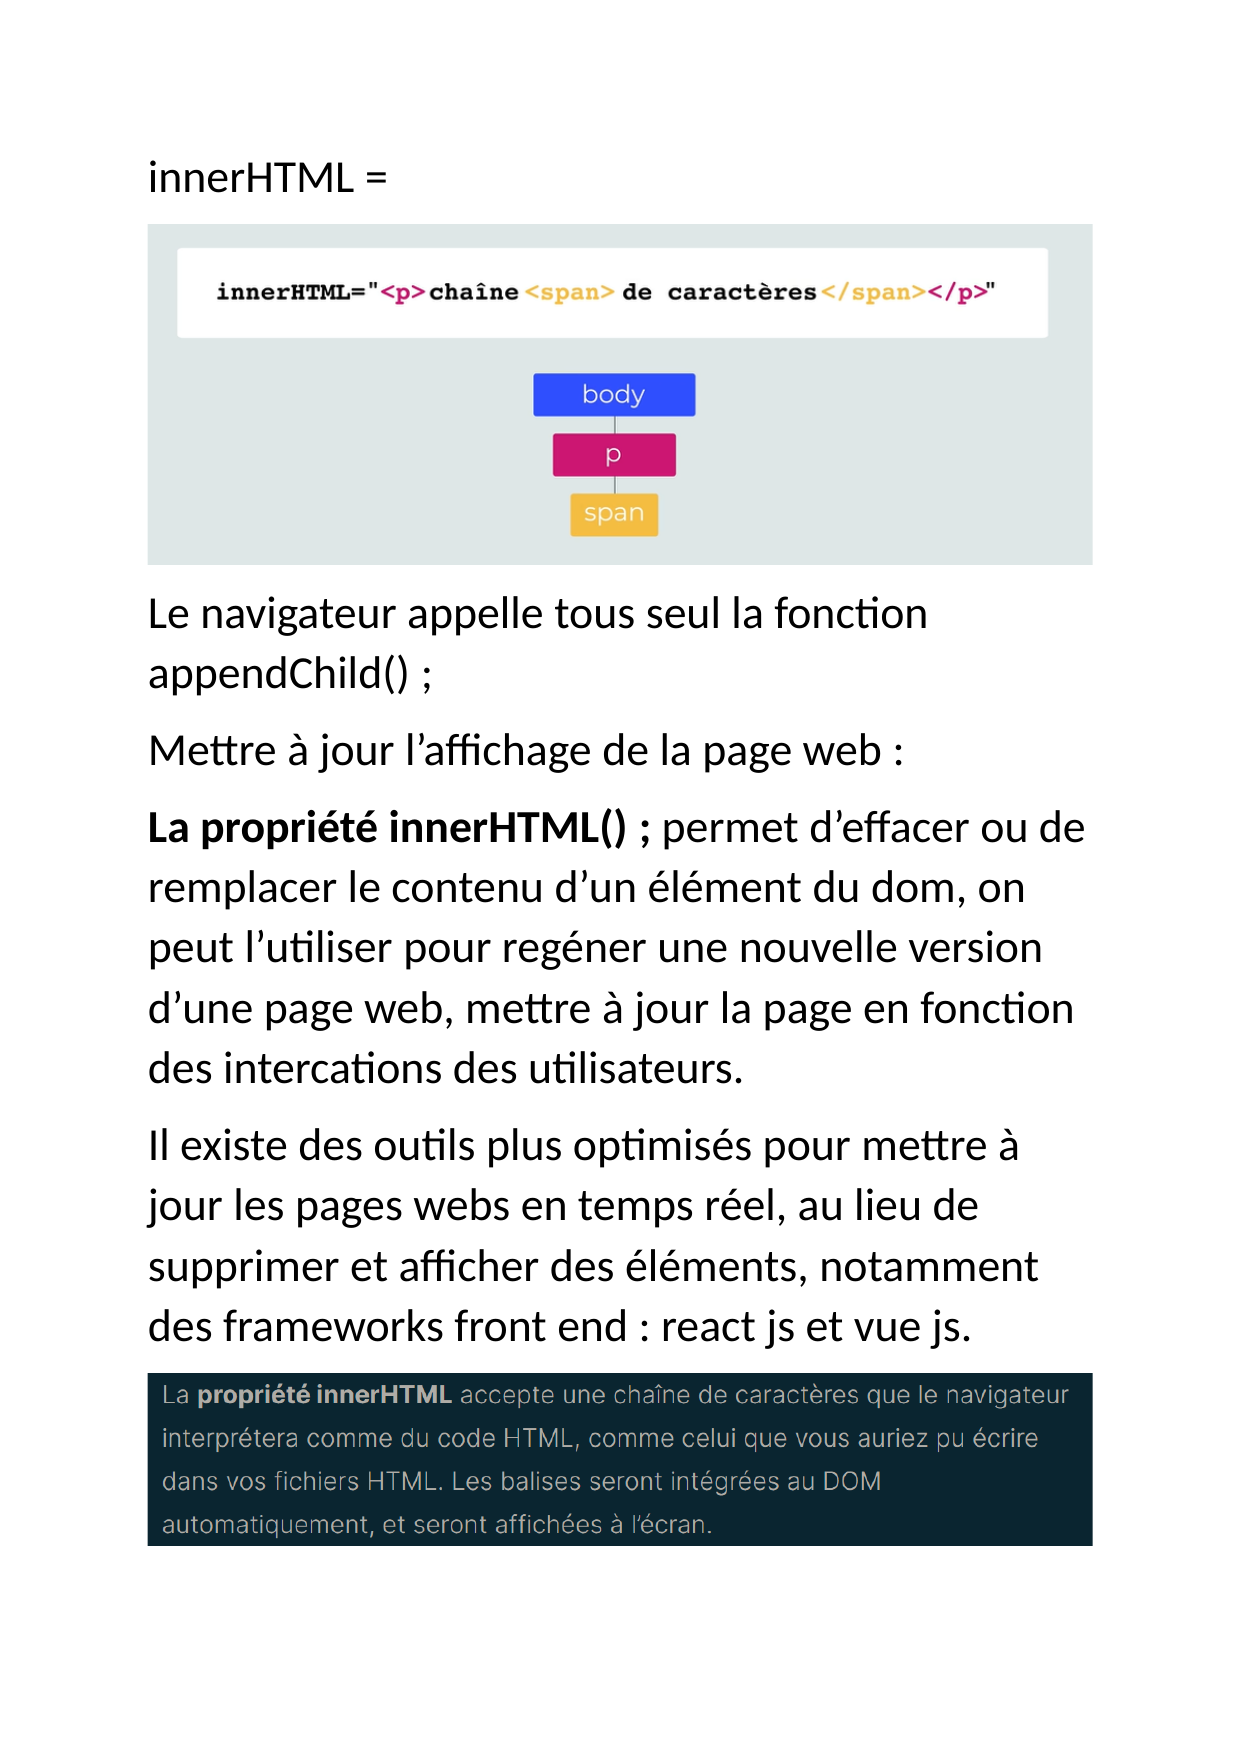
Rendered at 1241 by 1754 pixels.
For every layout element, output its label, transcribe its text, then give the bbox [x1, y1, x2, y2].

text Le navigateur appelle tous seul la fonction appendChild() ; [148, 583, 1093, 700]
text La propriété innerHTML() ; permet d’effacer ou de remplacer le contenu d’un élément du dom, on peut l’utiliser pour regéner une nouvelle version d’une page web, mettre à jour la page en fonction des intercations des utilisateurs. [148, 798, 1093, 1095]
picture [147, 1373, 1093, 1546]
text Mettre à jour l’affichage de la page web : [148, 721, 1093, 777]
text innerHTML = [148, 148, 1093, 203]
picture [147, 224, 1093, 565]
text Il existe des outils plus optimisés pour mettre à jour les pages webs en temps réel, au lieu de supprimer et afficher des éléments, notamment des frameworks front end : react js et vue js. [148, 1116, 1093, 1353]
